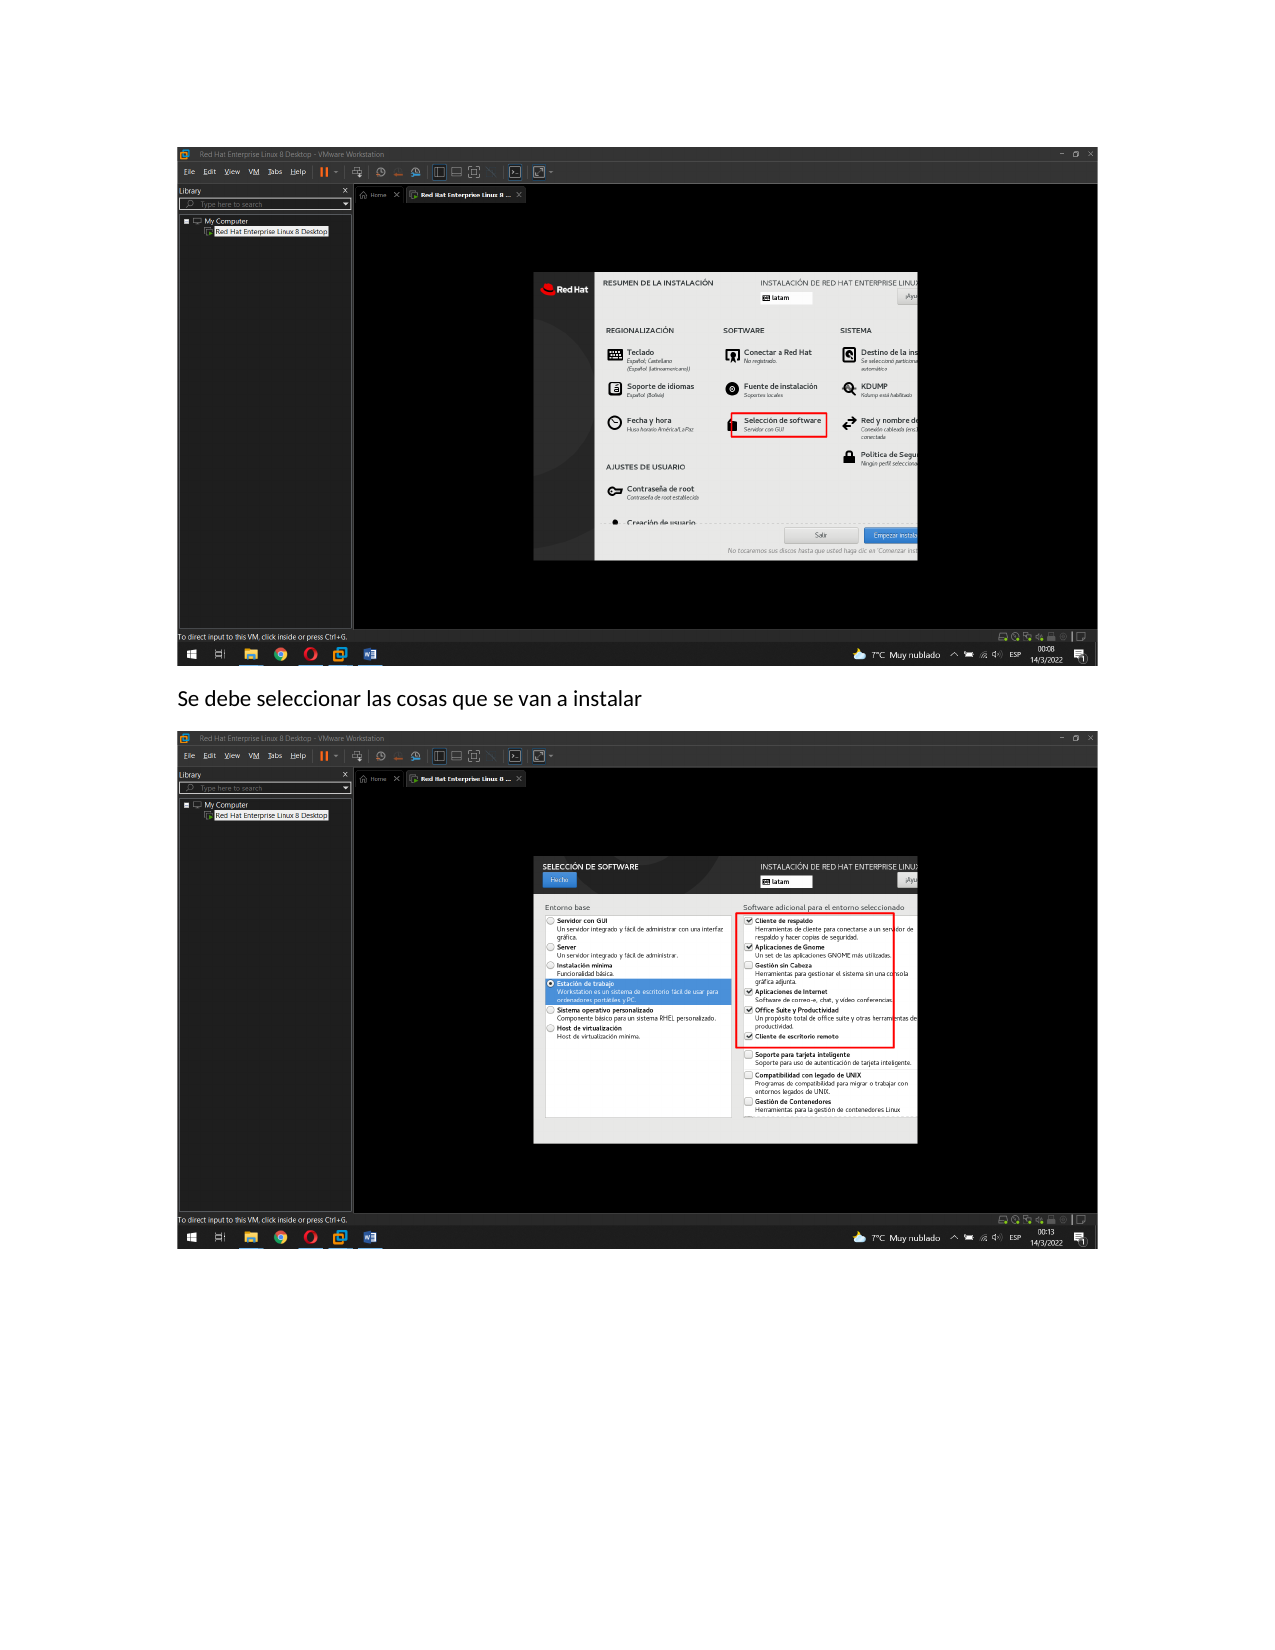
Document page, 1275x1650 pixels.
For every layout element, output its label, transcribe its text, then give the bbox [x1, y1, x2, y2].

text Se debe seleccionar las cosas que se van a instalar [177, 684, 1098, 712]
picture [177, 731, 1098, 1249]
picture [177, 147, 1098, 666]
